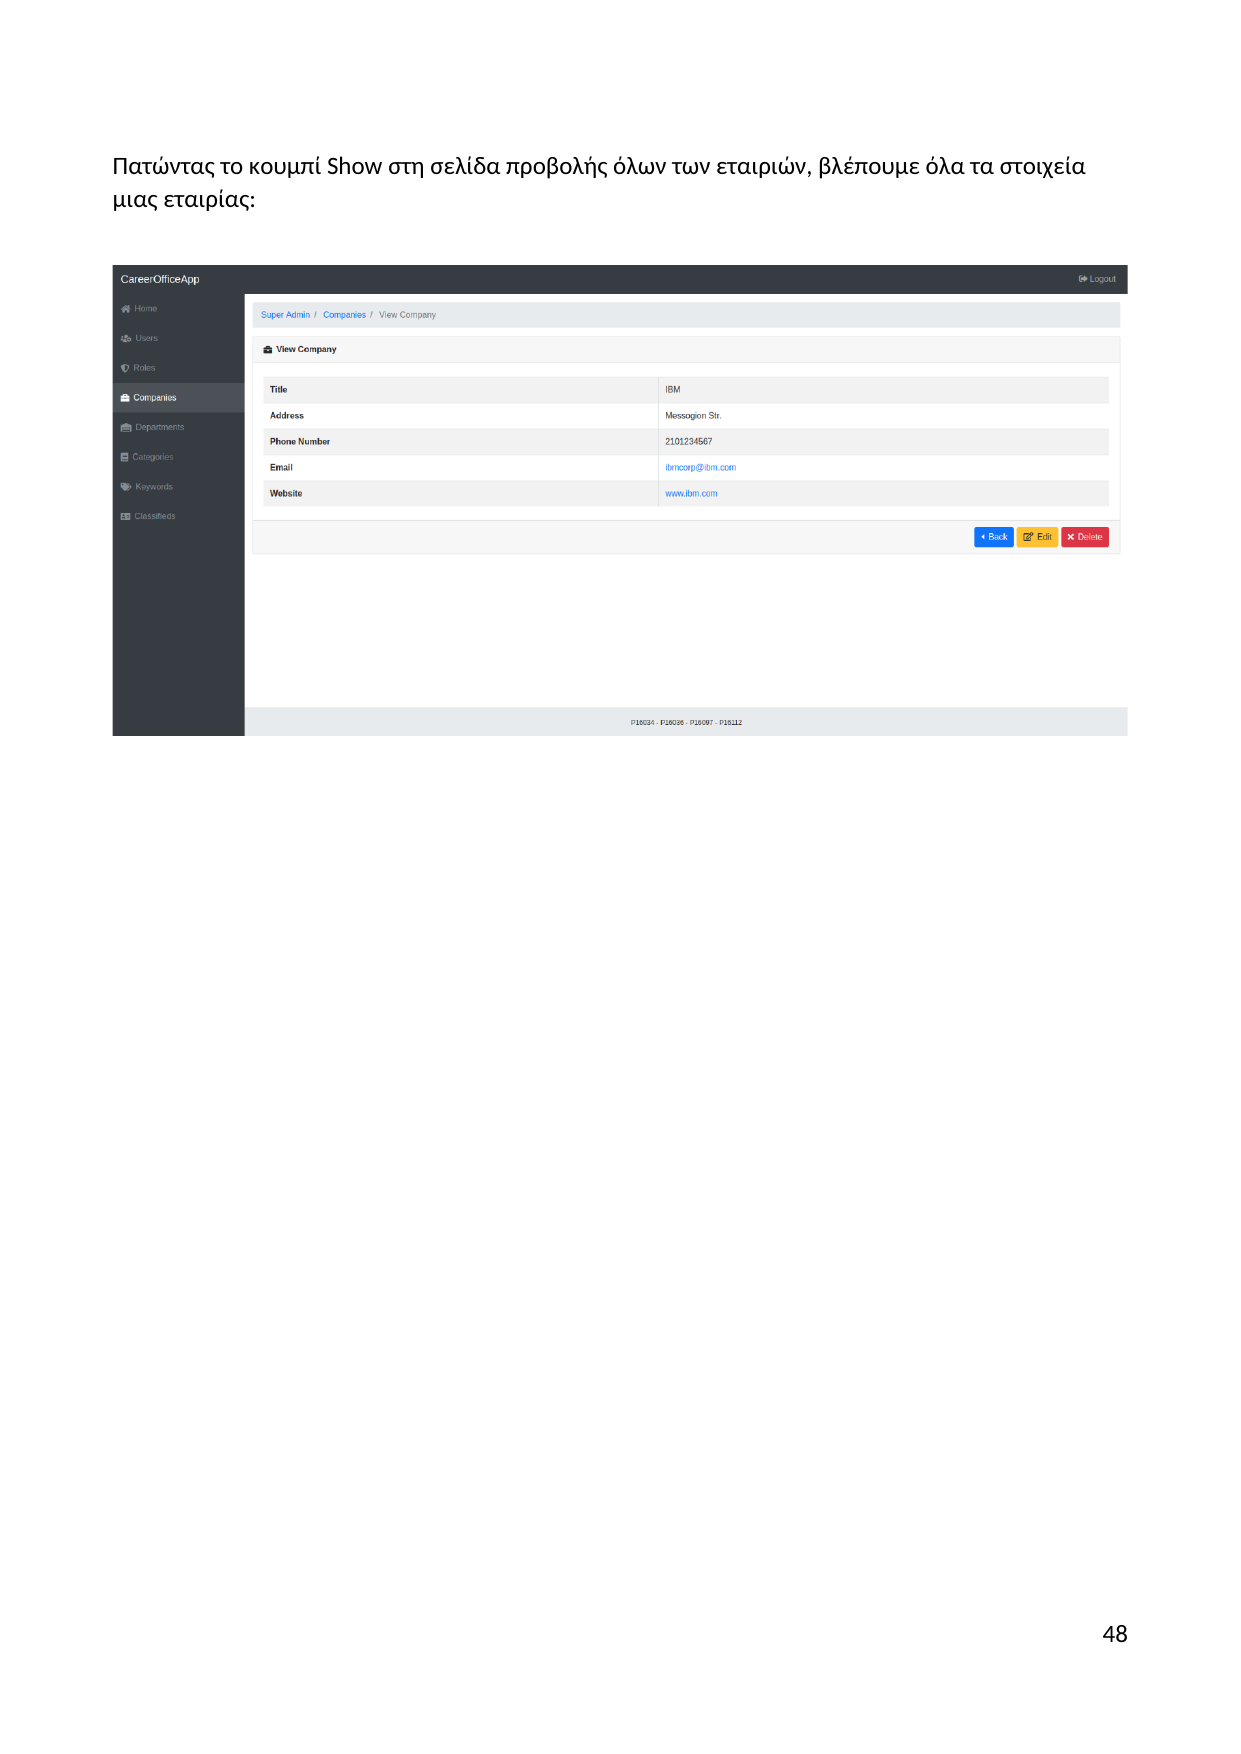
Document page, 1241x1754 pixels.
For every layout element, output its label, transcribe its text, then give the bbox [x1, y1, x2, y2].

picture [112, 265, 1128, 736]
text Πατώντας το κουμπί Show στη σελίδα προβολής όλων των εταιριών, βλέπουμε όλα τα στοιχεία μιας εταιρίας: [112, 150, 1128, 213]
